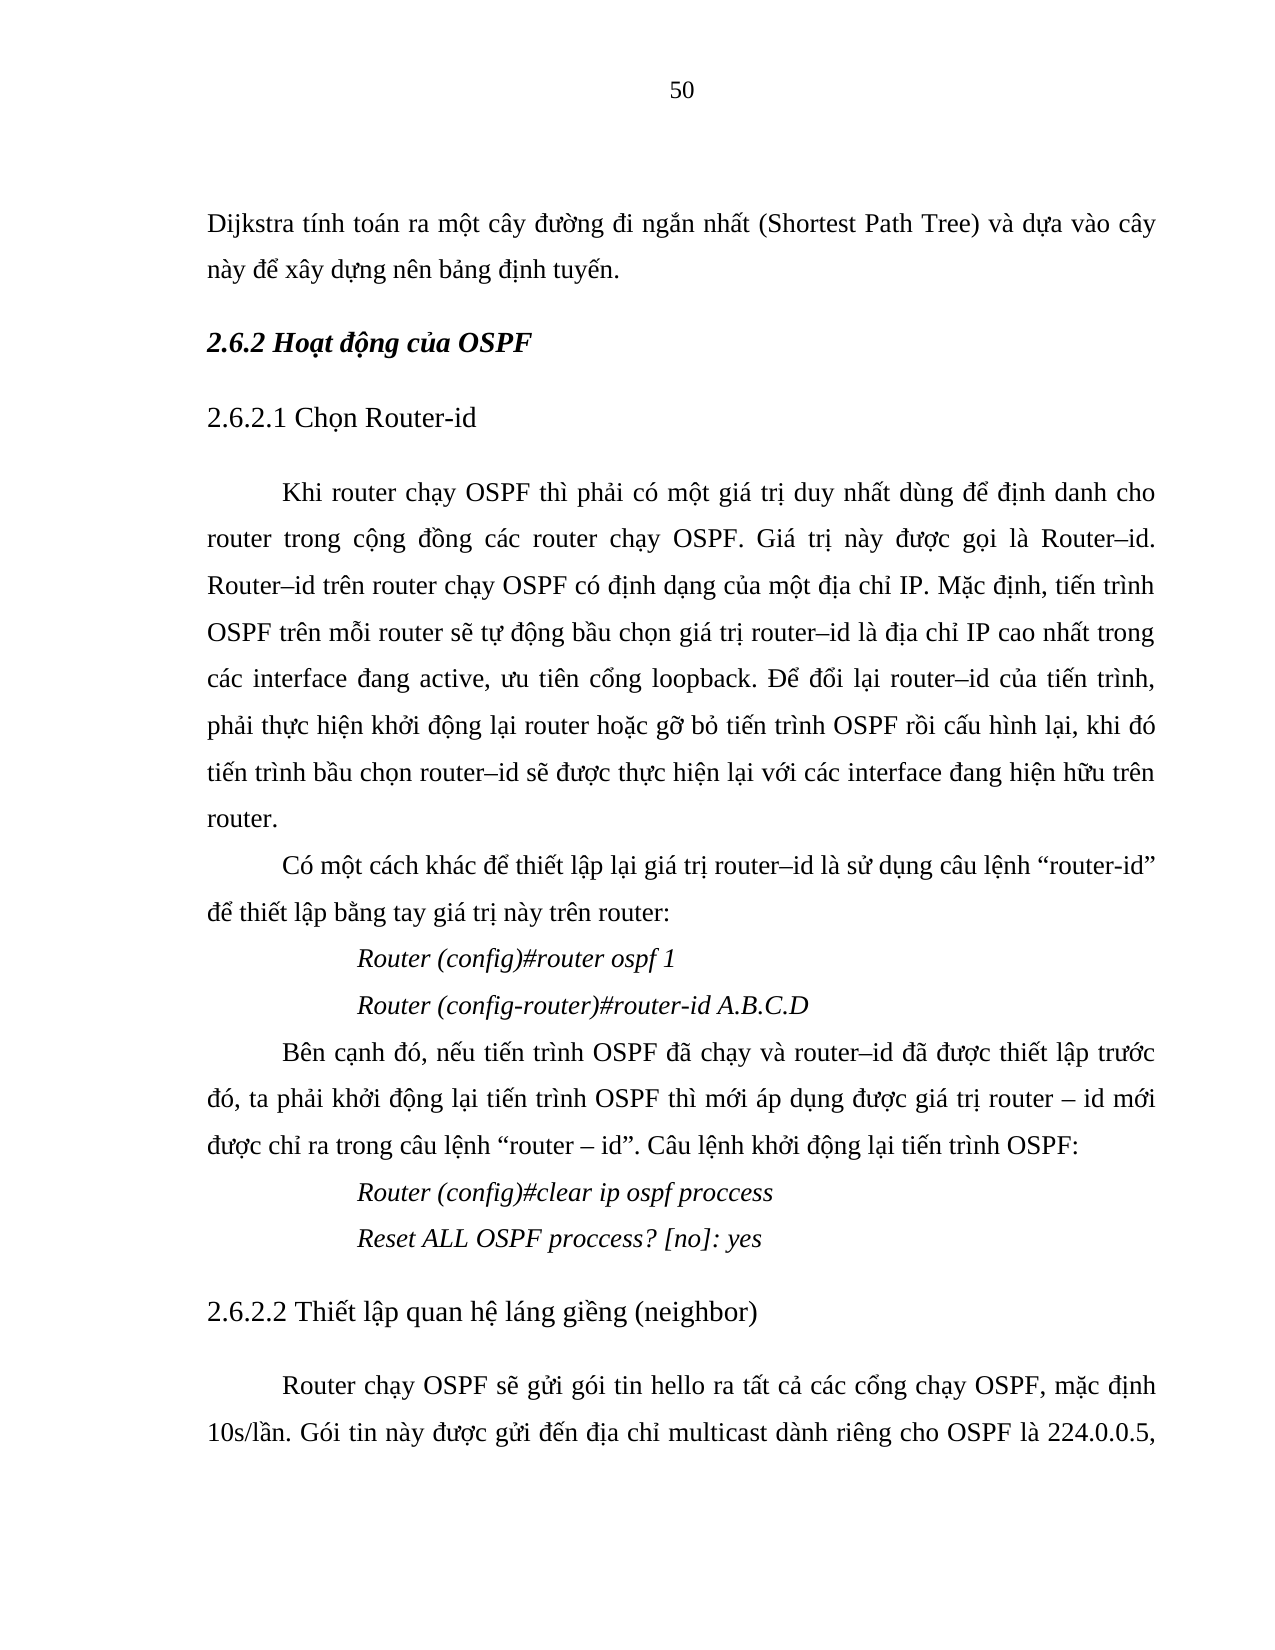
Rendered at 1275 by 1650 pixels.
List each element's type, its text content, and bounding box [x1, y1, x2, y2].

text Router (config)#clear ip ospf proccess [282, 1176, 1157, 1207]
text 2.6.2.2 Thiết lập quan hệ láng giềng (neighbor) [207, 1294, 1157, 1328]
text 2.6.2.1 Chọn Router-id [207, 400, 1157, 434]
text Có một cách khác để thiết lập lại giá trị router–id là sử dụng câu lệnh “router-id” để thiết lập bằng tay giá trị này trên router: [207, 849, 1157, 927]
text 2.6.2 Hoạt động của OSPF [207, 325, 1157, 359]
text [207, 1369, 1157, 1447]
text Reset ALL OSPF proccess? [no]: yes [282, 1222, 1157, 1253]
text Bên cạnh đó, nếu tiến trình OSPF đã chạy và router–id đã được thiết lập trước đó, ta phải khởi động lại tiến trình OSPF thì mới áp dụng được giá trị router – id mới được chỉ ra trong câu lệnh “router – id”. Câu lệnh khởi động lại tiến trình OSPF: [207, 1036, 1157, 1160]
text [207, 207, 1157, 284]
text Khi router chạy OSPF thì phải có một giá trị duy nhất dùng để định danh cho router trong cộng đồng các router chạy OSPF. Giá trị này được gọi là Router–id. Router–id trên router chạy OSPF có định dạng của một địa chỉ IP. Mặc định, tiến trình OSPF trên mỗi router sẽ tự động bầu chọn giá trị router–id là địa chỉ IP cao nhất trong các interface đang active, ưu tiên cổng loopback. Để đổi lại router–id của tiến trình, phải thực hiện khởi động lại router hoặc gỡ bỏ tiến trình OSPF rồi cấu hình lại, khi đó tiến trình bầu chọn router–id sẽ được thực hiện lại với các interface đang hiện hữu trên router. [207, 476, 1157, 833]
text Router (config-router)#router-id A.B.C.D [282, 989, 1157, 1020]
text Router (config)#router ospf 1 [282, 942, 1157, 973]
